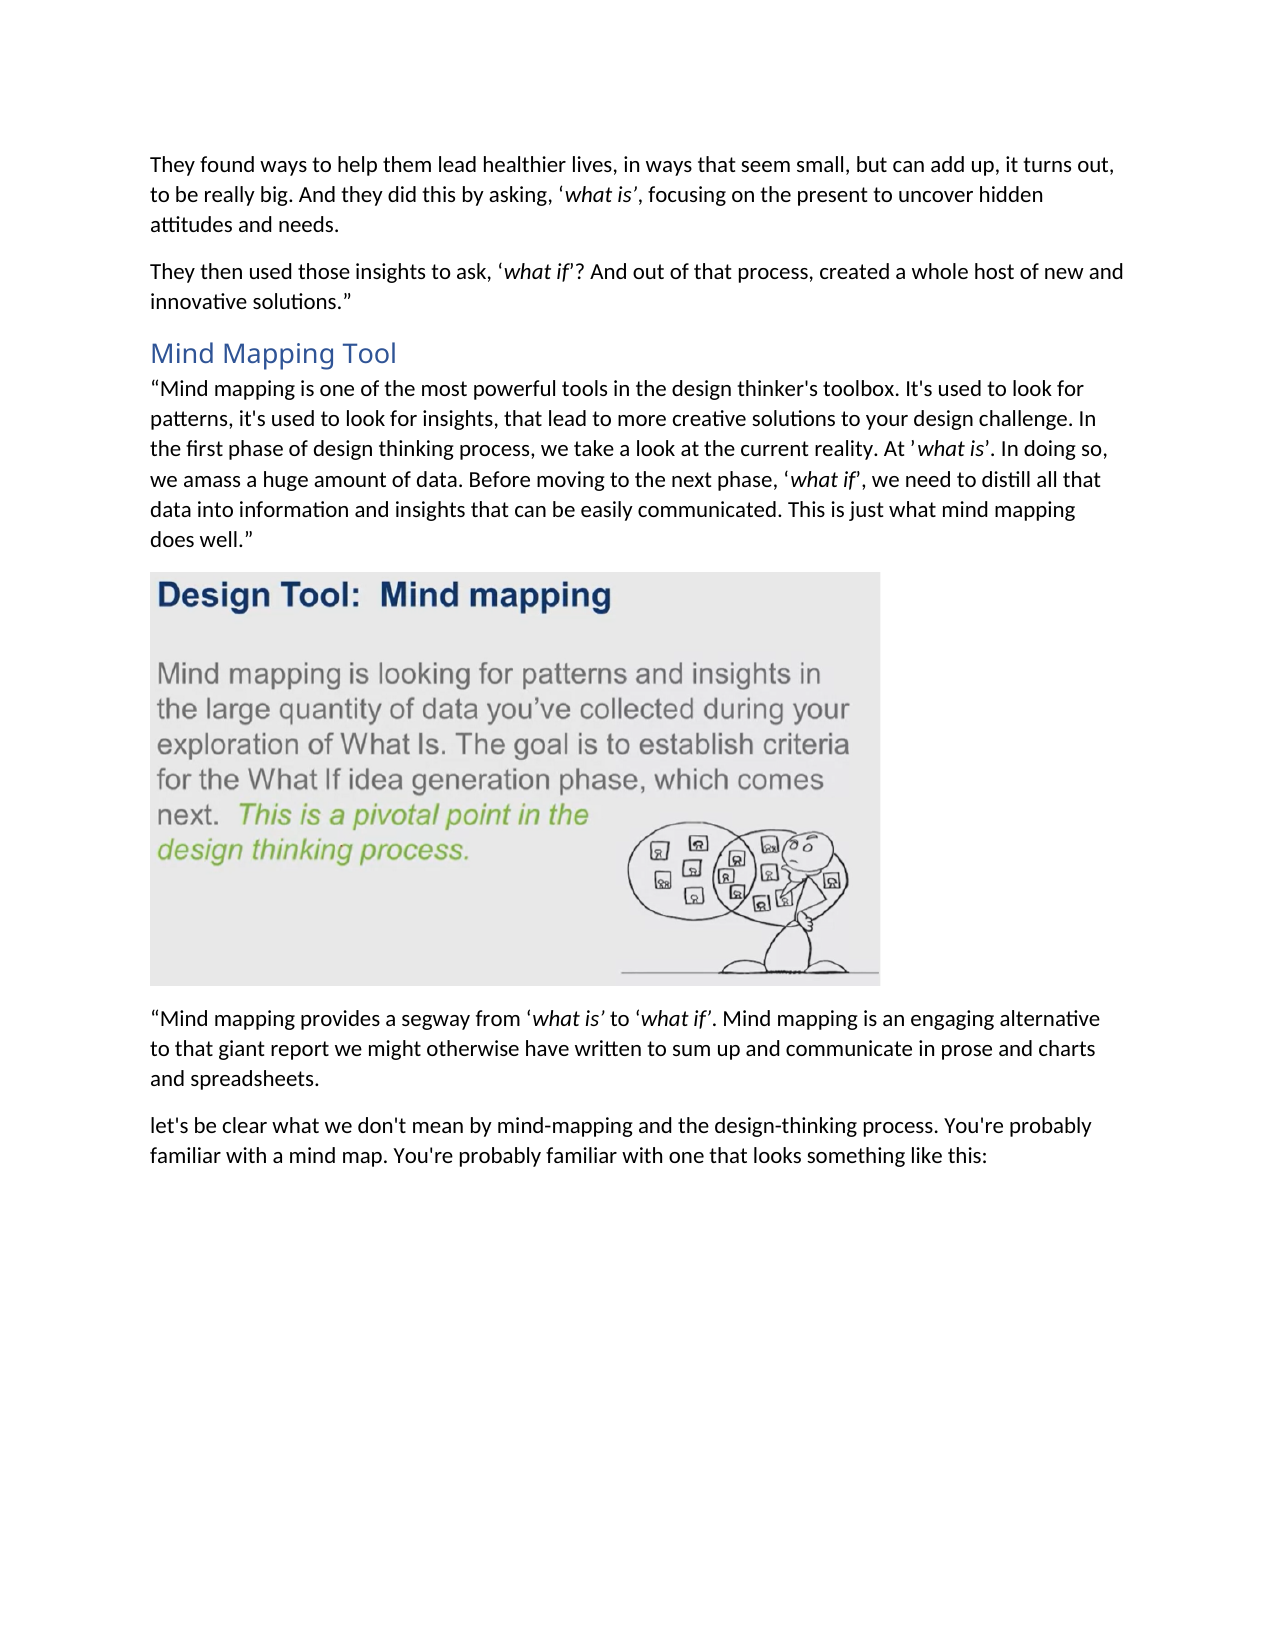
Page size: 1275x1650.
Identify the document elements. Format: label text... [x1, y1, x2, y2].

text They then used those insights to ask, ‘what if’? And out of that process, created a whole host of new and innovative solutions.” [150, 257, 1125, 316]
picture [150, 572, 881, 986]
text “Mind mapping provides a segway from ‘what is’ to ‘what if’. Mind mapping is an engaging alternative to that giant report we might otherwise have written to sum up and communicate in prose and charts and spreadsheets. [150, 1004, 1125, 1092]
text let's be clear what we don't mean by mind-mapping and the design-thinking process. You're probably familiar with a mind map. You're probably familiar with one that looks something like this: [150, 1111, 1125, 1169]
text They found ways to help them lead healthier lives, in ways that seem small, but can add up, it turns out, to be really big. And they did this by asking, ‘what is’, focusing on the present to uncover hidden attitudes and needs. [150, 150, 1125, 238]
text “Mind mapping is one of the most powerful tools in the design thinker's toolbox. It's used to look for patterns, it's used to look for insights, that lead to more creative solutions to your design challenge. In the first phase of design thinking process, we take a look at the current reality. At ’what is’. In doing so, we amass a huge amount of data. Before moving to the next phase, ‘what if’, we need to distill all that data into information and insights that can be easily communicated. This is just what mind mapping does well.” [150, 374, 1125, 553]
subtitle Mind Mapping Tool [150, 334, 1125, 371]
